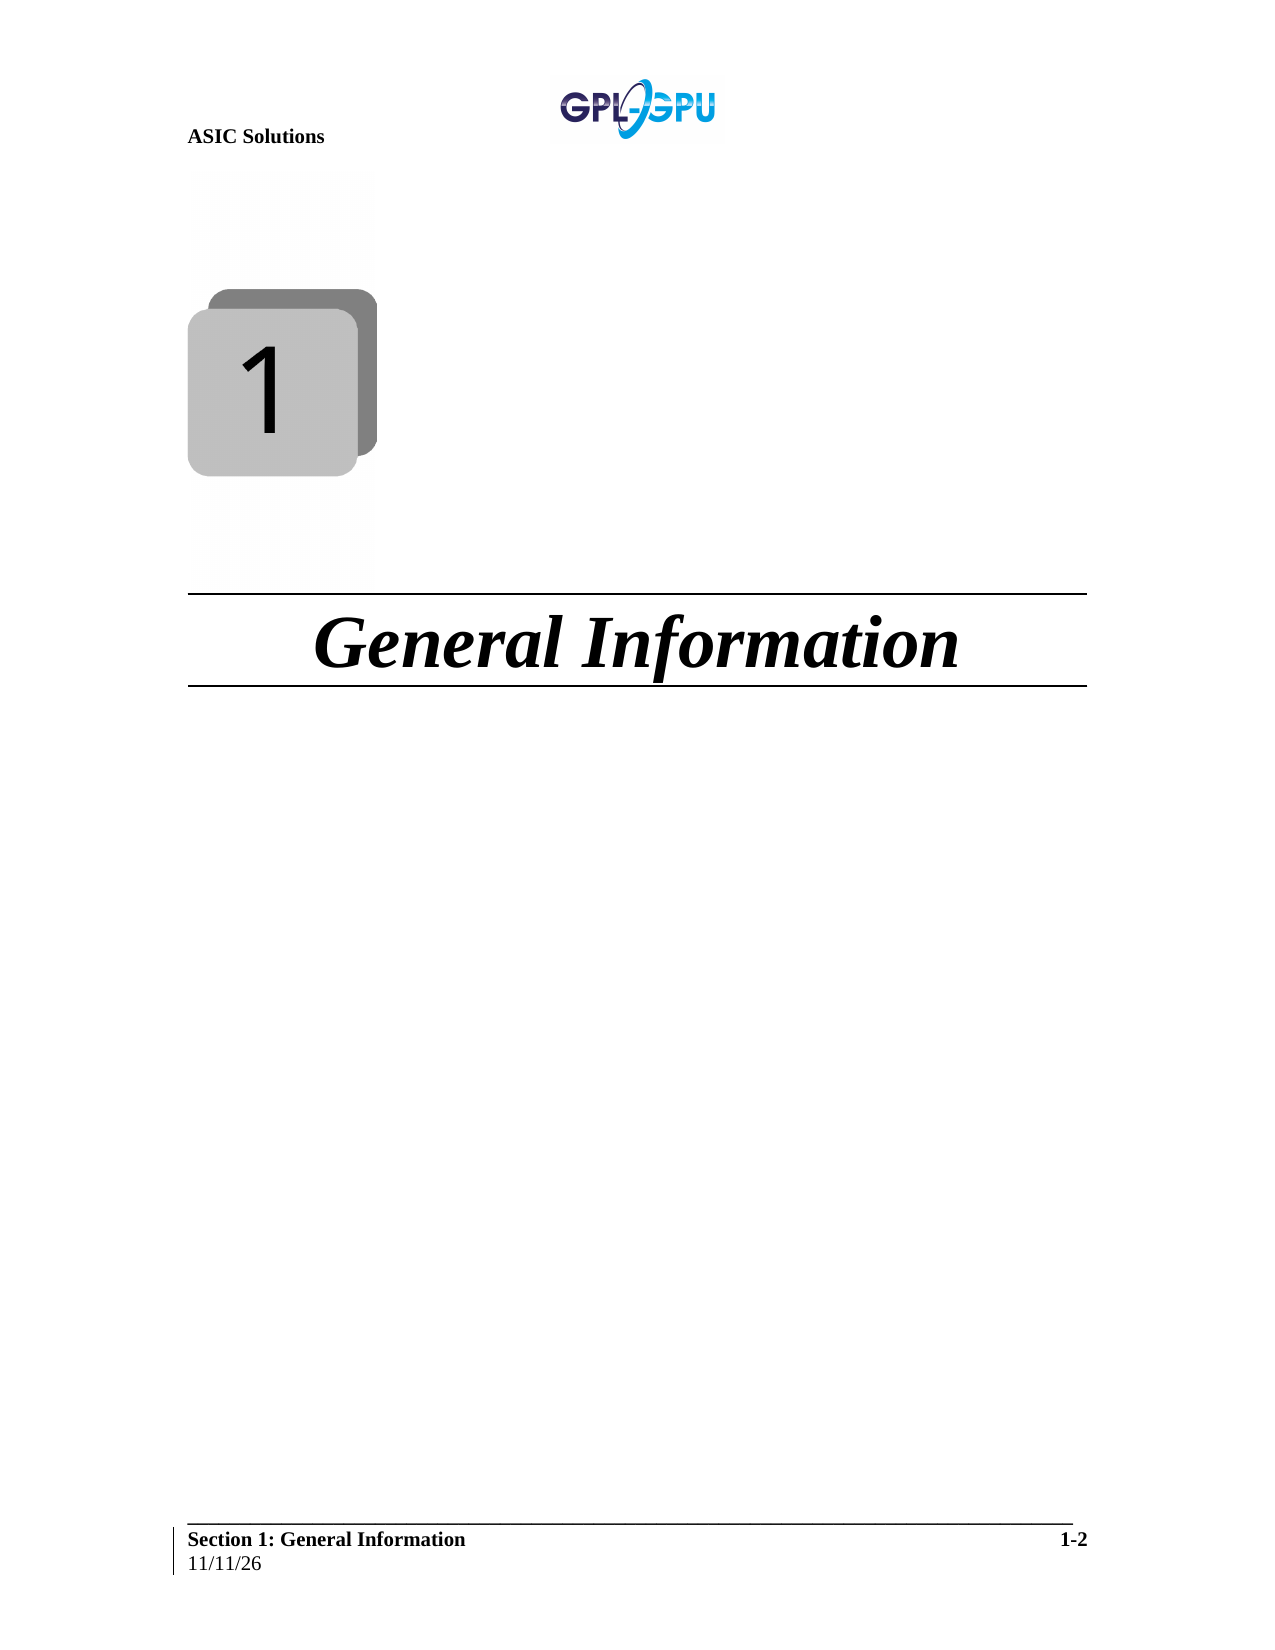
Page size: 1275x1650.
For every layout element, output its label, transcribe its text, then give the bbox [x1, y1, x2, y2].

text General Information [187, 594, 1087, 687]
picture [550, 75, 725, 144]
